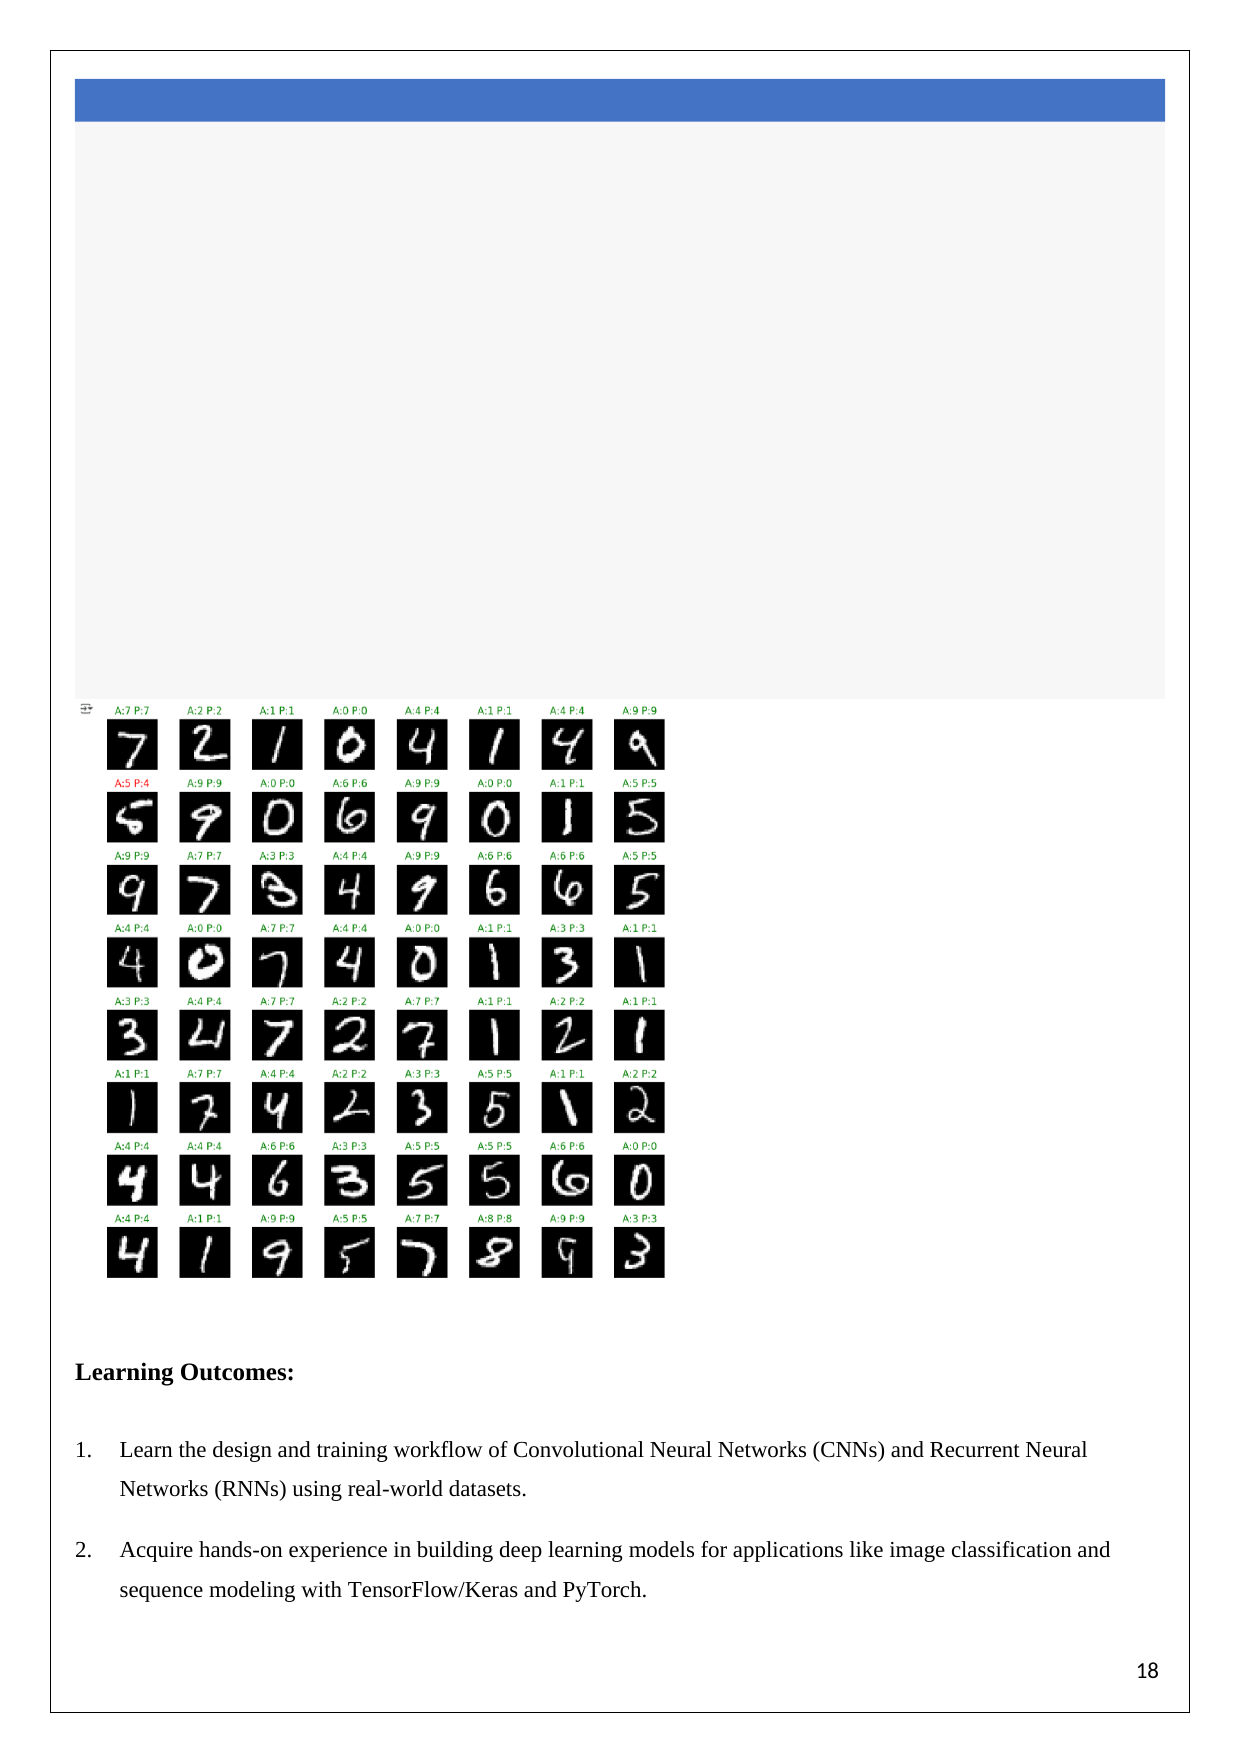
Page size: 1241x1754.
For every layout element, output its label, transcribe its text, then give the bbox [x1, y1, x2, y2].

picture [75, 699, 1166, 1279]
text Learning Outcomes: [75, 1357, 1165, 1386]
list Learn the design and training workflow of Convolutional Neural Networks (CNNs) and Recurrent Neural Networks (RNNs) using real-world datasets. [75, 1436, 1165, 1502]
list Acquire hands-on experience in building deep learning models for applications like image classification and sequence modeling with TensorFlow/Keras and PyTorch. [75, 1536, 1165, 1602]
